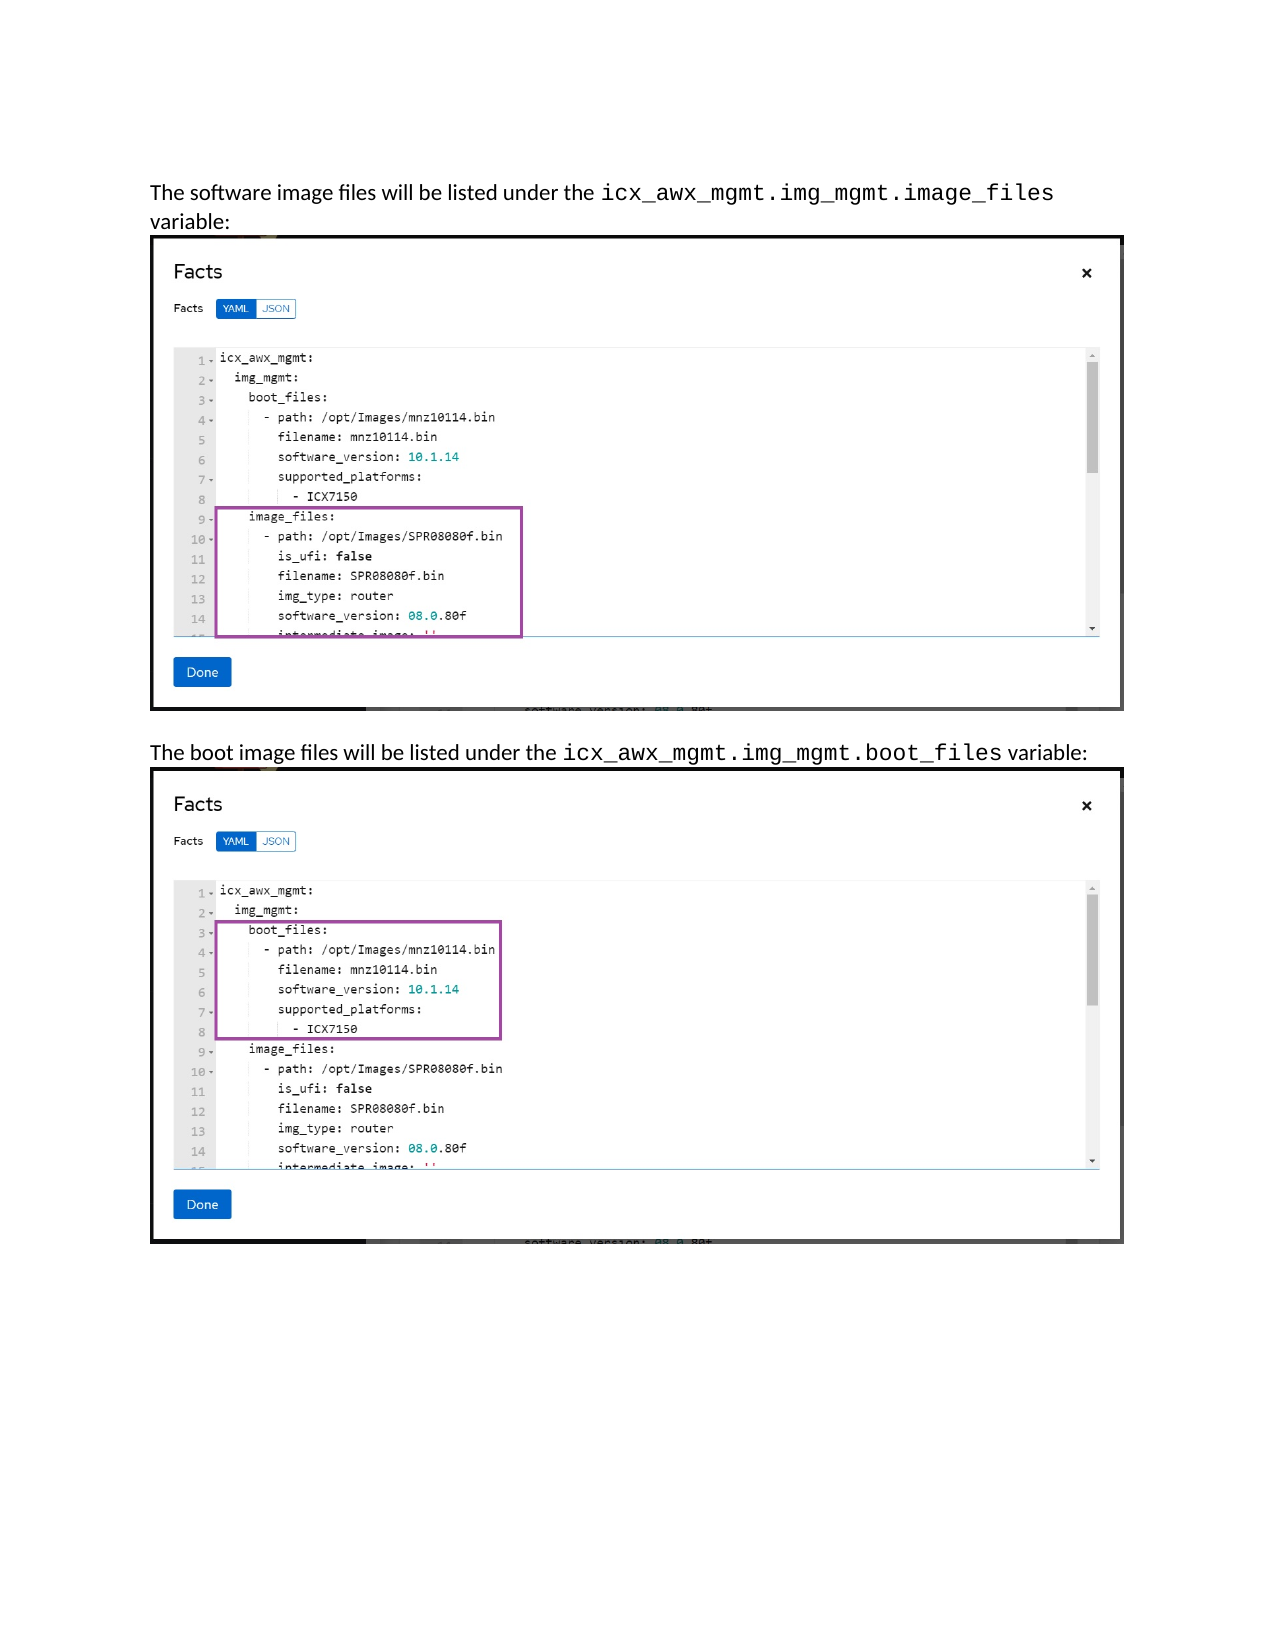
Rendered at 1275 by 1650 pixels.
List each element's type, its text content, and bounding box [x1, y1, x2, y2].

picture [150, 767, 1124, 1244]
text The boot image files will be listed under the icx_awx_mgmt.img_mgmt.boot_files variable: [150, 738, 1125, 767]
text The software image files will be listed under the icx_awx_mgmt.img_mgmt.image_files variable: [150, 178, 1125, 235]
picture [150, 235, 1124, 711]
